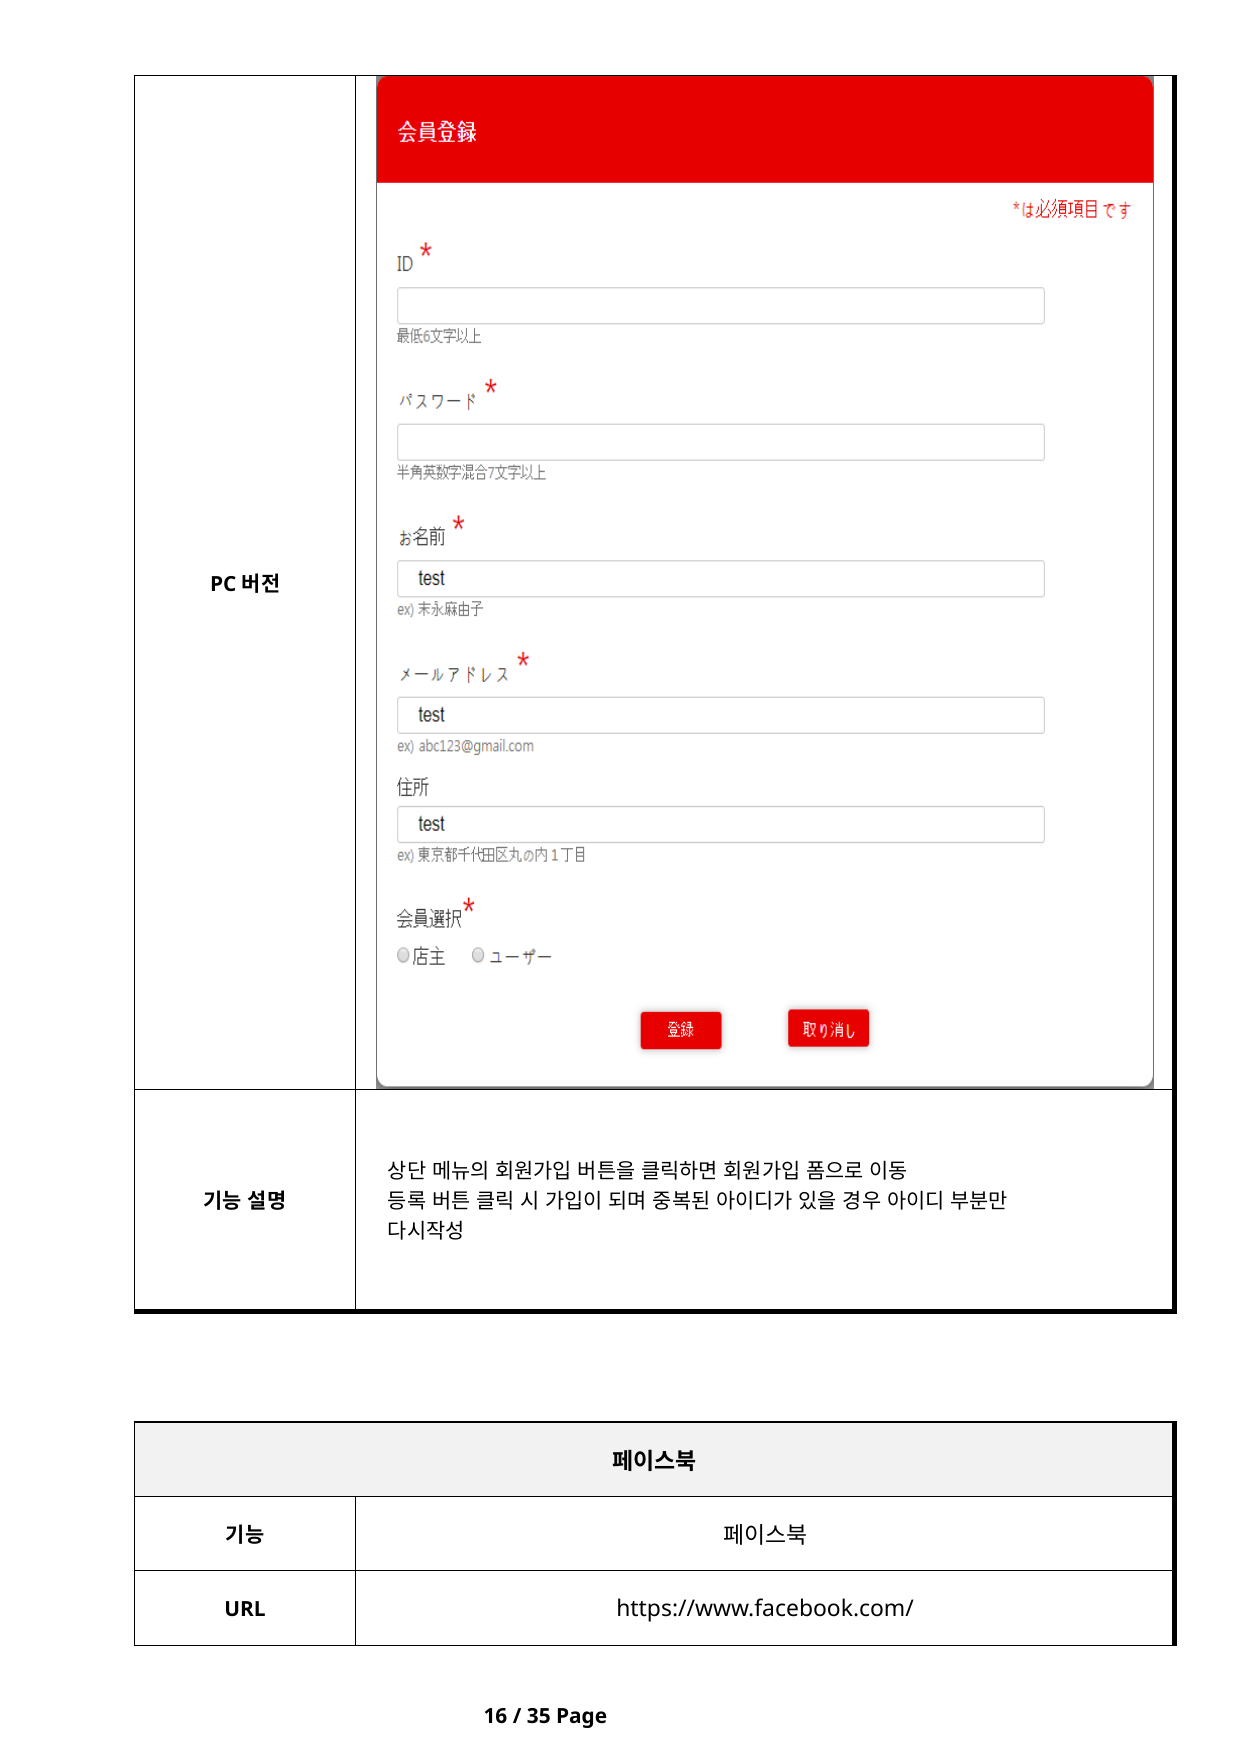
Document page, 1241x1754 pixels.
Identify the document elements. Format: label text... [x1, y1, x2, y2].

table_header 페이스북 [135, 1423, 1172, 1496]
table_cell 기능 [135, 1497, 355, 1570]
table_cell URL [135, 1571, 355, 1645]
table_cell 기능 설명 [135, 1090, 355, 1309]
table_cell https://www.facebook.com/ [356, 1571, 1172, 1645]
table_cell 페이스북 [356, 1497, 1172, 1570]
table_cell PC 버전 [135, 76, 355, 1088]
table_cell 상단 메뉴의 회원가입 버튼을 클릭하면 회원가입 폼으로 이동 등록 버튼 클릭 시 가입이 되며 중복된 아이디가 있을 경우 아이디 부분만 다시작성 [356, 1090, 1172, 1309]
picture [376, 76, 1154, 1089]
table_cell [356, 76, 376, 1088]
table_cell [1154, 76, 1172, 1088]
